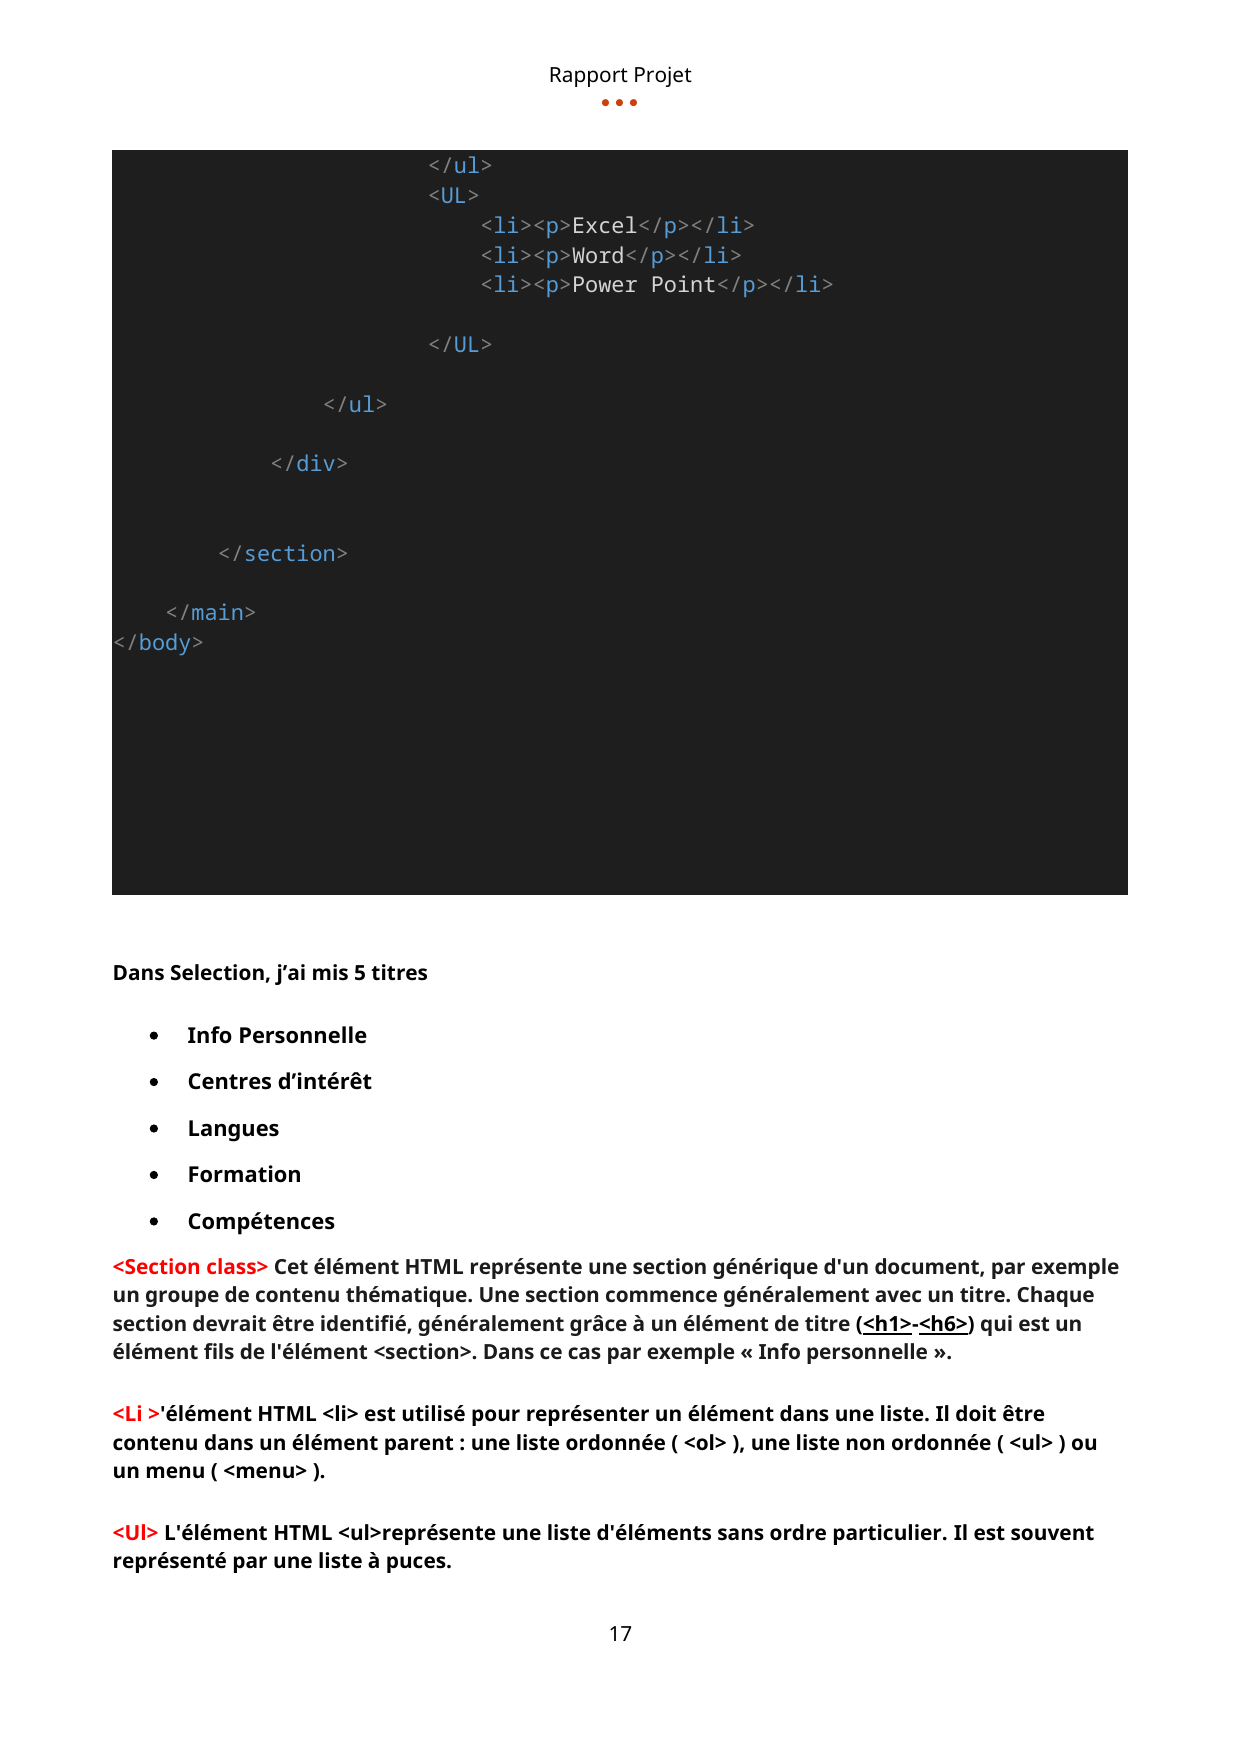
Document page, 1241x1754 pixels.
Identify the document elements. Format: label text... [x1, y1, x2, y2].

text <li><p>Word</p></li> [112, 239, 1128, 269]
list Info Personnelle [150, 1020, 1128, 1050]
text </div> [112, 448, 1128, 478]
list Centres d’intérêt [150, 1066, 1128, 1096]
list Compétences [150, 1206, 1128, 1236]
text <li><p>Excel</p></li> [112, 210, 1128, 239]
text Dans Selection, j’ai mis 5 titres [112, 958, 1128, 987]
text <Li >'élément HTML <li> est utilisé pour représenter un élément dans une liste. Il doit être contenu dans un élément parent : une liste ordonnée ( <ol> ), une liste non ordonnée ( <ul> ) ou un menu ( <menu> ). [112, 1399, 1128, 1484]
text </ul> [112, 388, 1128, 418]
list Langues [150, 1113, 1128, 1143]
text </body> [112, 627, 1128, 657]
text </UL> [112, 329, 1128, 359]
text </section> [112, 537, 1128, 567]
text <Section class> Cet élément HTML représente une section générique d'un document, par exemple un groupe de contenu thématique. Une section commence généralement avec un titre. Chaque section devrait être identifié, généralement grâce à un élément de titre (<h1>-<h6>) qui est un élément fils de l'élément <section>. Dans ce cas par exemple « Info personnelle ». [112, 1252, 1128, 1366]
text <Ul> L'élément HTML <ul>représente une liste d'éléments sans ordre particulier. Il est souvent représenté par une liste à puces. [112, 1518, 1128, 1575]
text </main> [112, 597, 1128, 627]
text <li><p>Power Point</p></li> [112, 269, 1128, 299]
text <UL> [112, 180, 1128, 210]
list Formation [150, 1159, 1128, 1189]
text </ul> [112, 150, 1128, 180]
